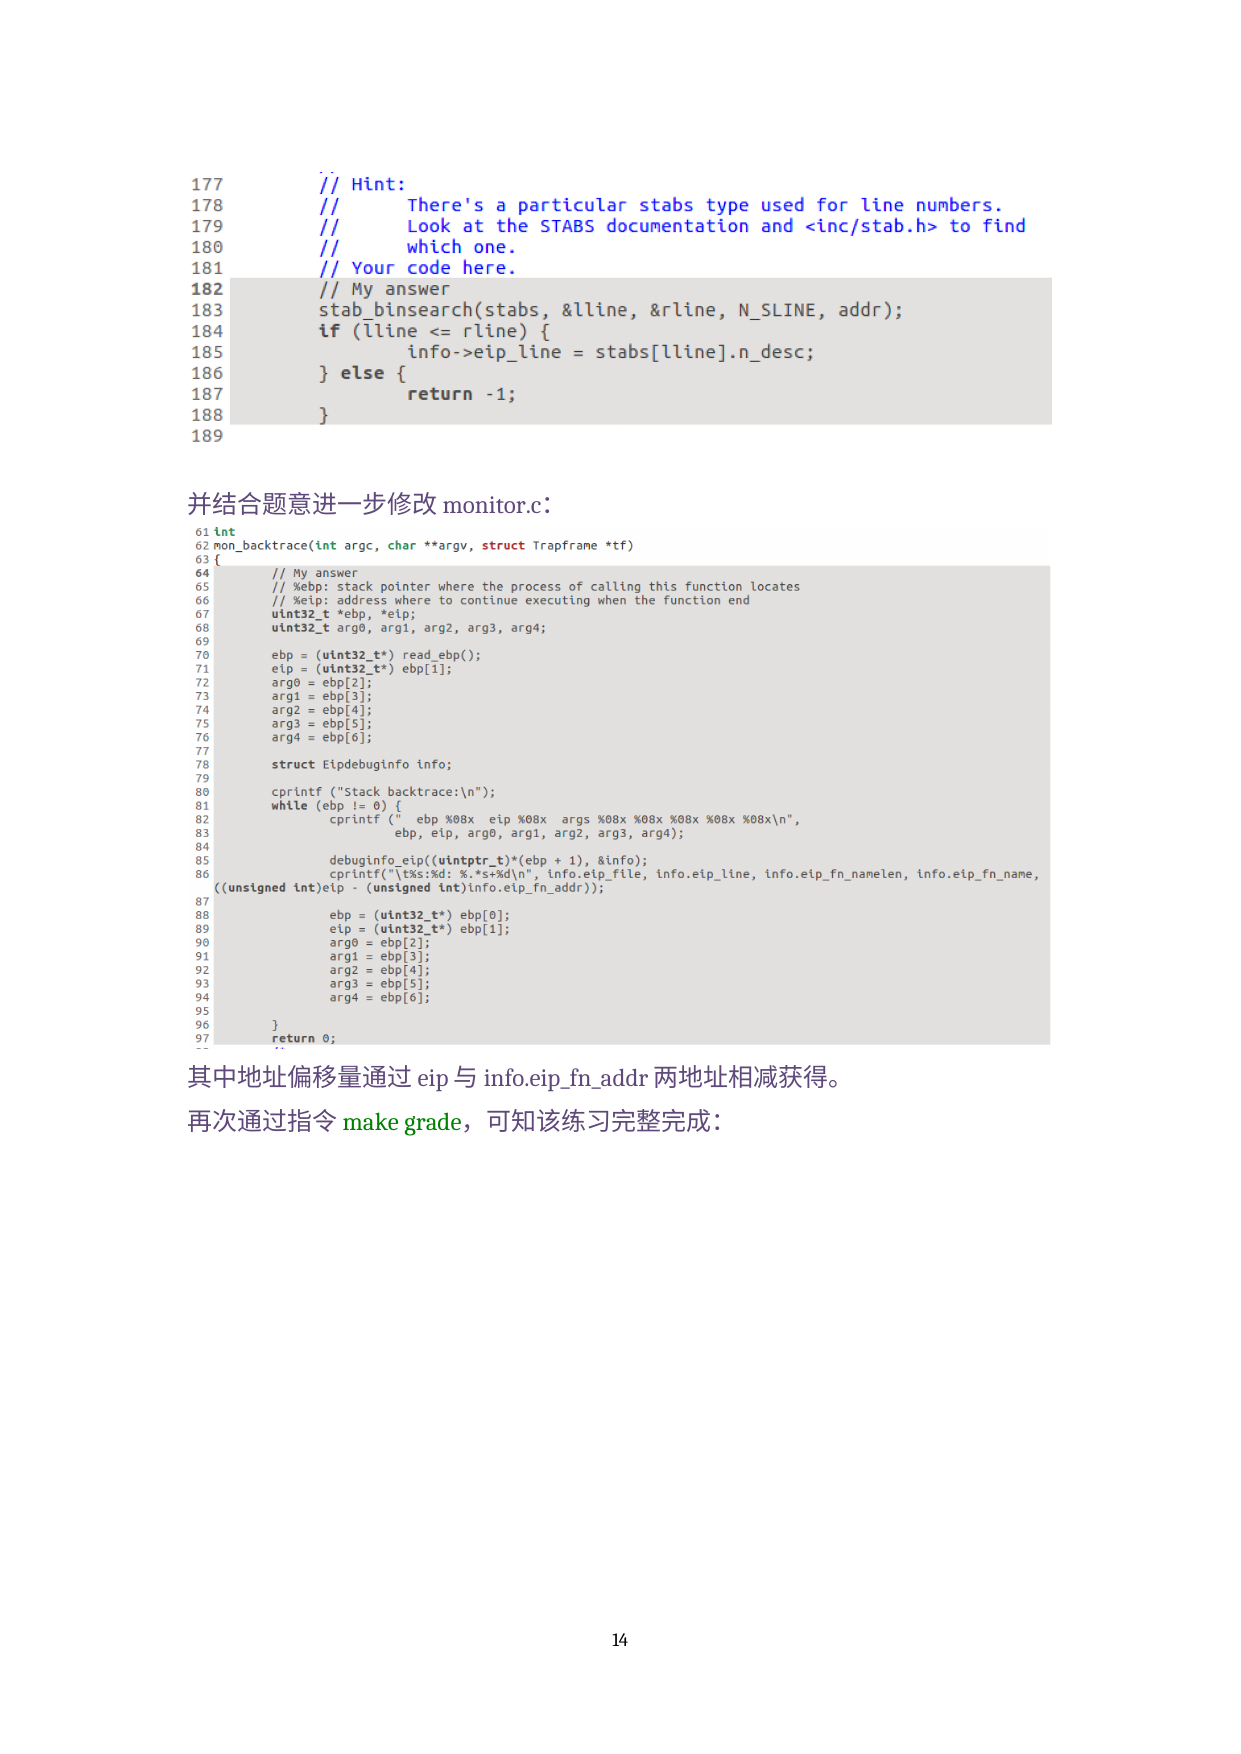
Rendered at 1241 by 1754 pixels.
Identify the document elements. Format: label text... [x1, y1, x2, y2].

picture [187, 524, 1051, 1049]
picture [187, 172, 1052, 447]
text 并结合题意进一步修改monitor.c： [187, 480, 1053, 524]
text 其中地址偏移量通过eip与info.eip_fn_addr两地址相减获得。 [187, 1053, 1053, 1097]
text 再次通过指令make grade，可知该练习完整完成： [187, 1097, 1053, 1141]
